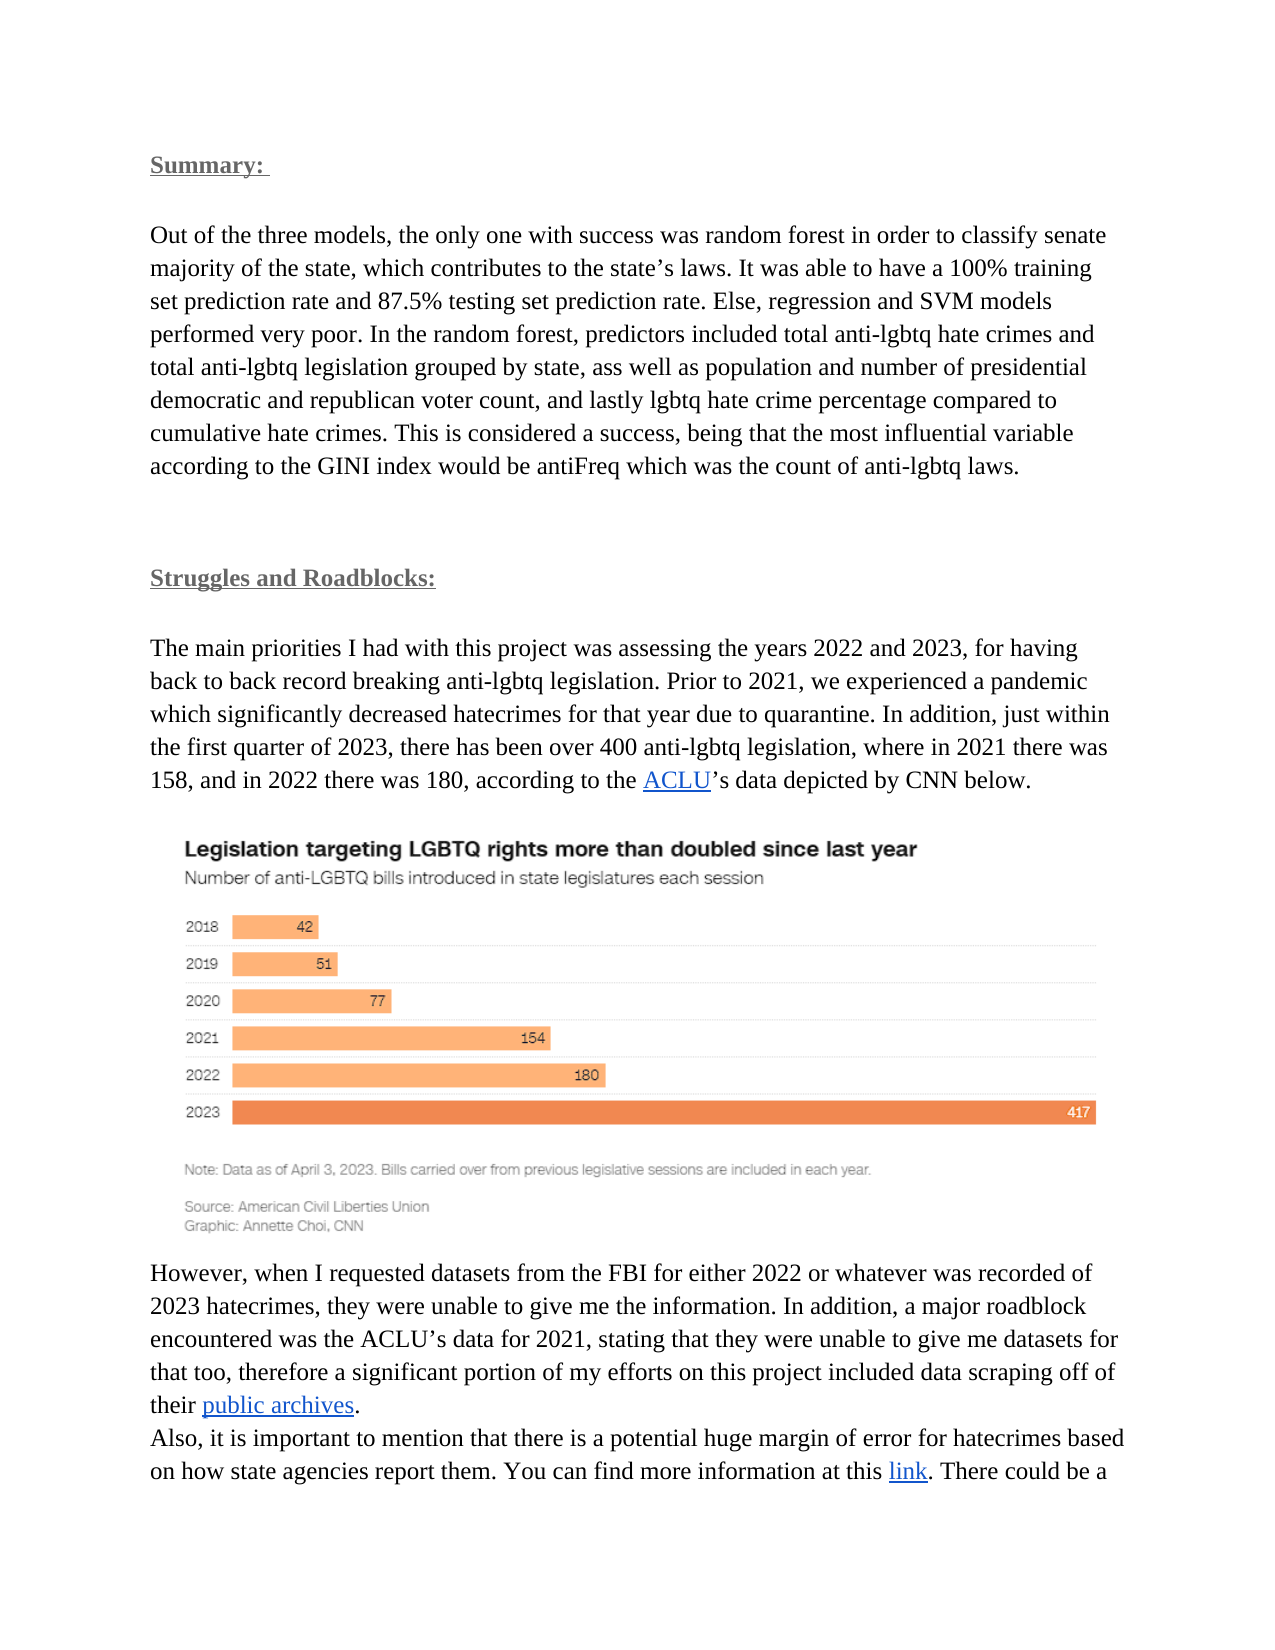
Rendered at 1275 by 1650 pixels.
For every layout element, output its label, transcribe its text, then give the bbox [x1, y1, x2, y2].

text However, when I requested datasets from the FBI for either 2022 or whatever was recorded of 2023 hatecrimes, they were unable to give me the information. In addition, a major roadblock encountered was the ACLU’s data for 2021, stating that they were unable to give me datasets for that too, therefore a significant portion of my efforts on this project included data scraping off of their public archives. [150, 1258, 1125, 1419]
subtitle Struggles and Roadblocks: [150, 563, 1125, 592]
text Out of the three models, the only one with success was random forest in order to classify senate majority of the state, which contributes to the state’s laws. It was able to have a 100% training set prediction rate and 87.5% testing set prediction rate. Else, regression and SVM models performed very poor. In the random forest, predictors included total anti-lgbtq hate crimes and total anti-lgbtq legislation grouped by state, ass well as population and number of presidential democratic and republican voter count, and lastly lgbtq hate crime percentage compared to cumulative hate crimes. This is considered a success, being that the most influential variable according to the GINI index would be antiFreq which was the count of anti-lgbtq laws. [150, 220, 1125, 480]
picture [150, 798, 1125, 1255]
subtitle Summary: [150, 150, 1125, 179]
text The main priorities I had with this project was assessing the years 2022 and 2023, for having back to back record breaking anti-lgbtq legislation. Prior to 2021, we experienced a pandemic which significantly decreased hatecrimes for that year due to quarantine. In addition, just within the first quarter of 2023, there has been over 400 anti-lgbtq legislation, where in 2021 there was 158, and in 2022 there was 180, according to the ACLU’s data depicted by CNN below. [150, 633, 1125, 794]
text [150, 1423, 1125, 1485]
